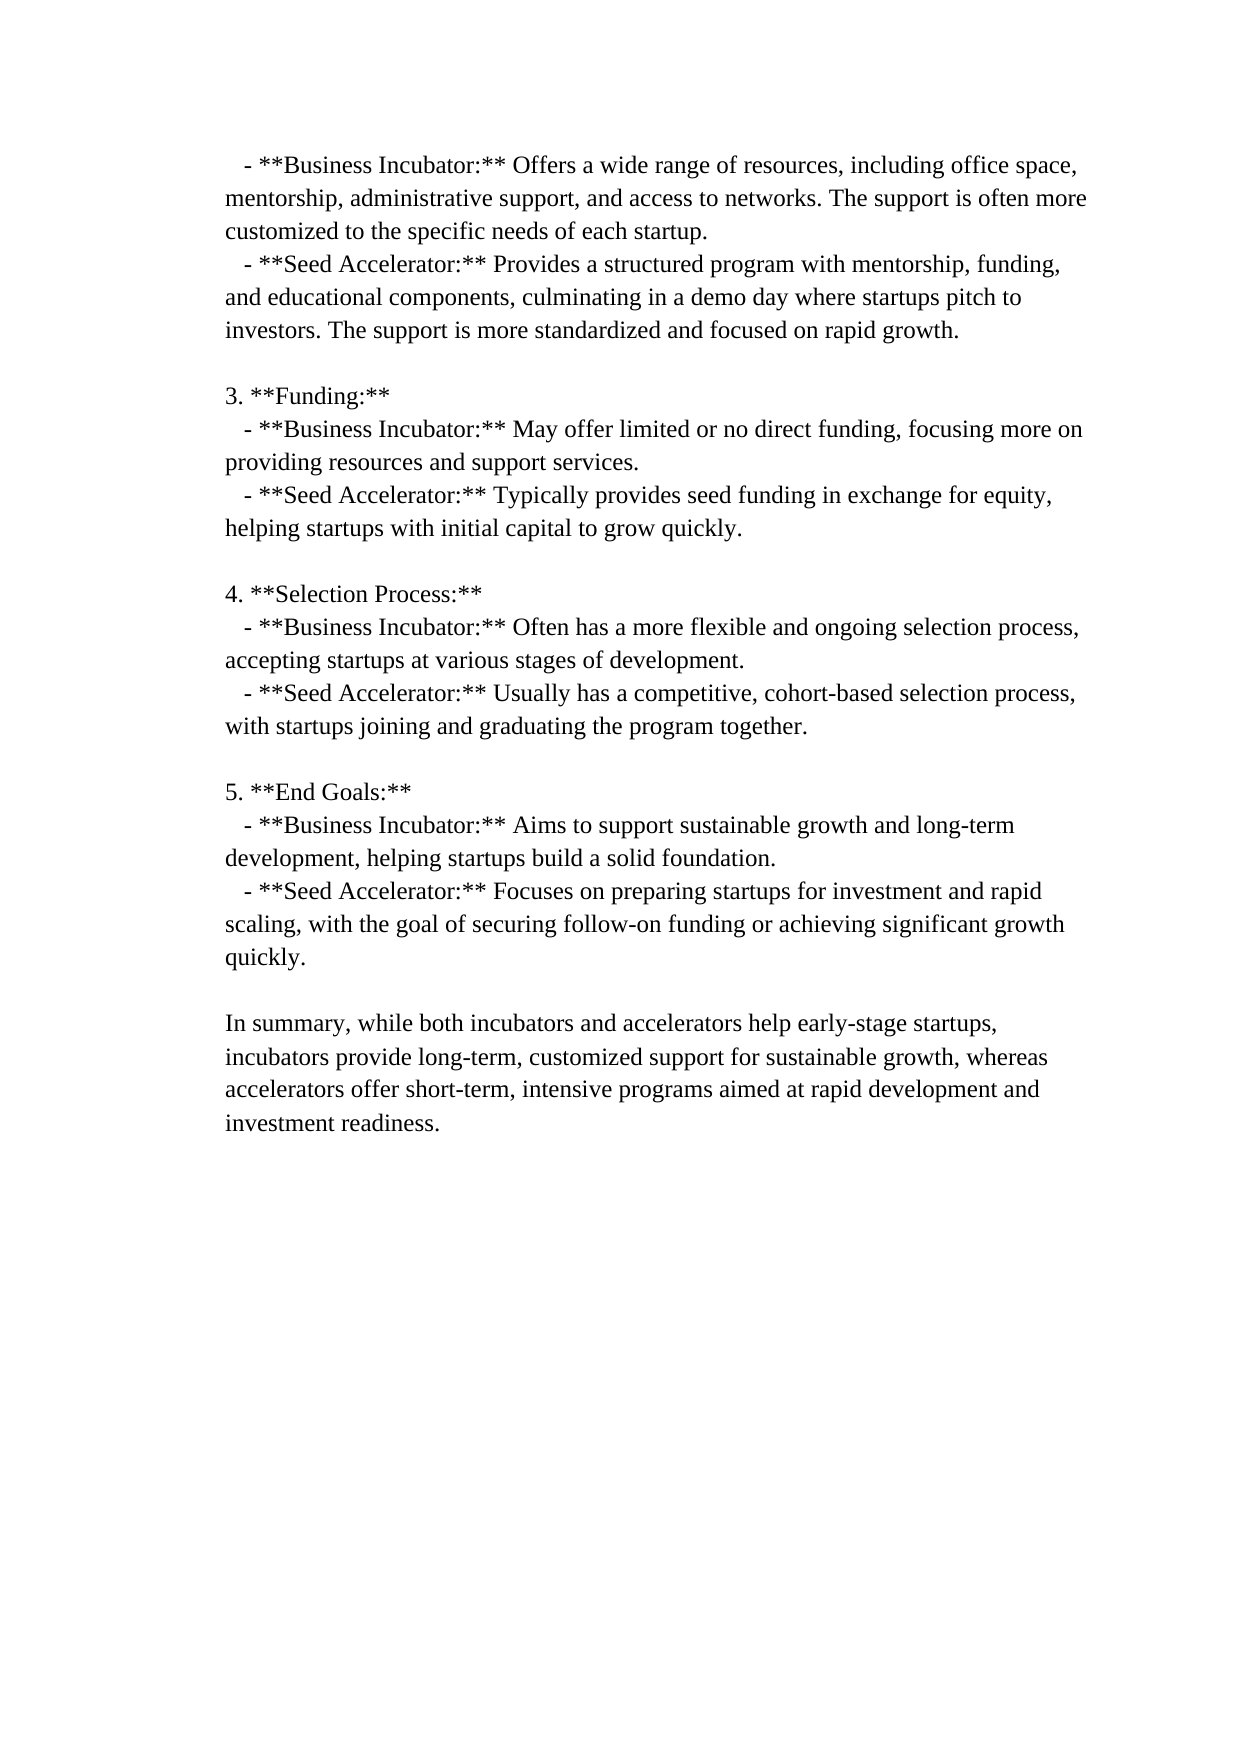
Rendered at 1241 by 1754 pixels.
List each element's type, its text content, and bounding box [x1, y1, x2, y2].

list - **Business Incubator:** Offers a wide range of resources, including office space, mentorship, administrative support, and access to networks. The support is often more customized to the specific needs of each startup. [225, 150, 1090, 245]
list - **Seed Accelerator:** Typically provides seed funding in exchange for equity, helping startups with initial capital to grow quickly. [225, 480, 1090, 542]
list - **Business Incubator:** May offer limited or no direct funding, focusing more on providing resources and support services. [225, 414, 1090, 476]
list In summary, while both incubators and accelerators help early-stage startups, incubators provide long-term, customized support for sustainable growth, whereas accelerators offer short-term, intensive programs aimed at rapid development and investment readiness. [225, 1008, 1090, 1136]
list - **Seed Accelerator:** Focuses on preparing startups for investment and rapid scaling, with the goal of securing follow-on funding or achieving significant growth quickly. [225, 876, 1090, 971]
list - **Business Incubator:** Aims to support sustainable growth and long-term development, helping startups build a solid foundation. [225, 810, 1090, 872]
list 5. **End Goals:** [225, 777, 1090, 806]
list - **Business Incubator:** Often has a more flexible and ongoing selection process, accepting startups at various stages of development. [225, 612, 1090, 674]
list 4. **Selection Process:** [225, 579, 1090, 608]
list - **Seed Accelerator:** Usually has a competitive, cohort-based selection process, with startups joining and graduating the program together. [225, 678, 1090, 740]
list 3. **Funding:** [225, 381, 1090, 410]
list - **Seed Accelerator:** Provides a structured program with mentorship, funding, and educational components, culminating in a demo day where startups pitch to investors. The support is more standardized and focused on rapid growth. [225, 249, 1090, 344]
